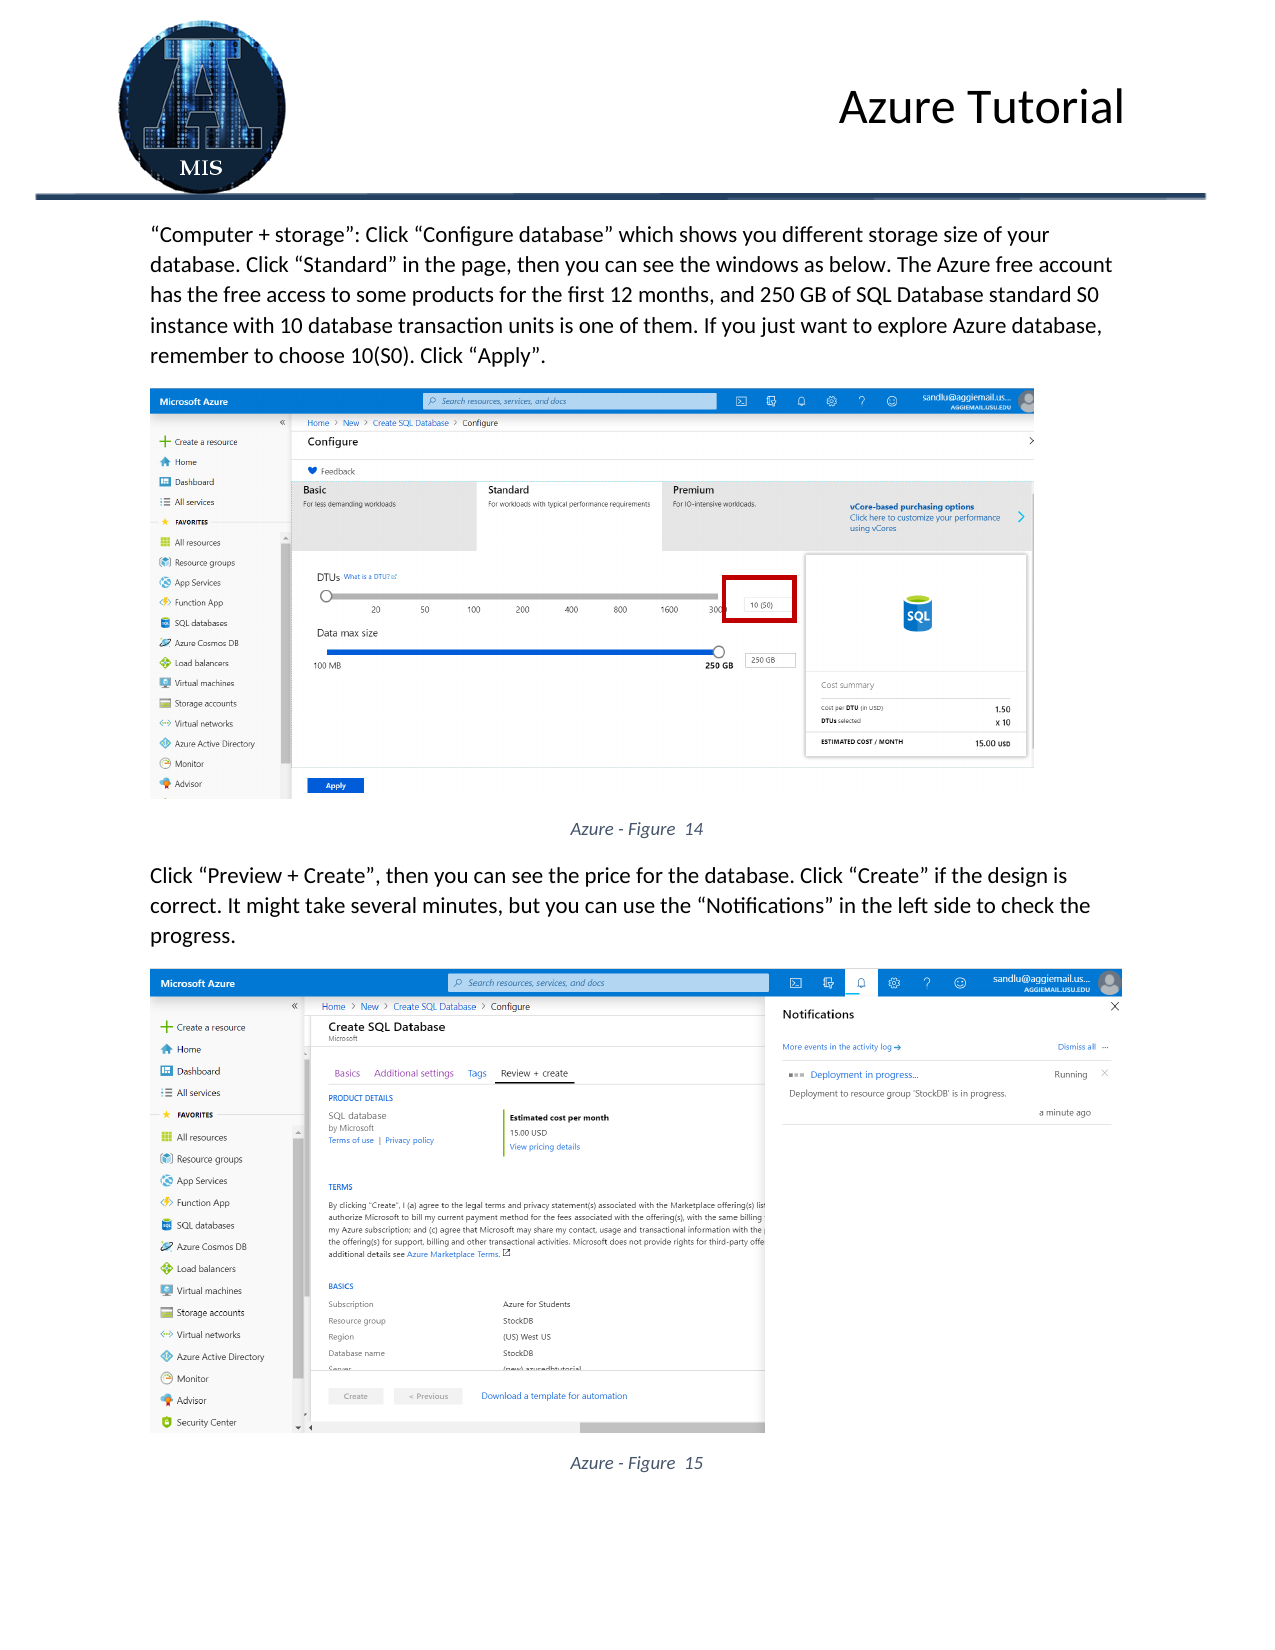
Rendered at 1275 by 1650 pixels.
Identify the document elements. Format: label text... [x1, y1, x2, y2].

picture [35, 17, 1207, 201]
text Azure - Figure 15 [150, 1451, 1125, 1474]
text Azure - Figure 14 [150, 817, 1125, 840]
text “Computer + storage”: Click “Configure database” which shows you different storage size of your database. Click “Standard” in the page, then you can see the windows as below. The Azure free account has the free access to some products for the first 12 months, and 250 GB of SQL Database standard S0 instance with 10 database transaction units is one of them. If you just want to explore Azure database, remember to choose 10(S0). Click “Apply”. [150, 220, 1125, 369]
text Click “Preview + Create”, then you can see the price for the database. Click “Create” if the design is correct. It might take several minutes, but you can use the “Notifications” in the left side to check the progress. [150, 861, 1125, 949]
picture [150, 387, 1034, 799]
picture [150, 968, 1122, 1433]
